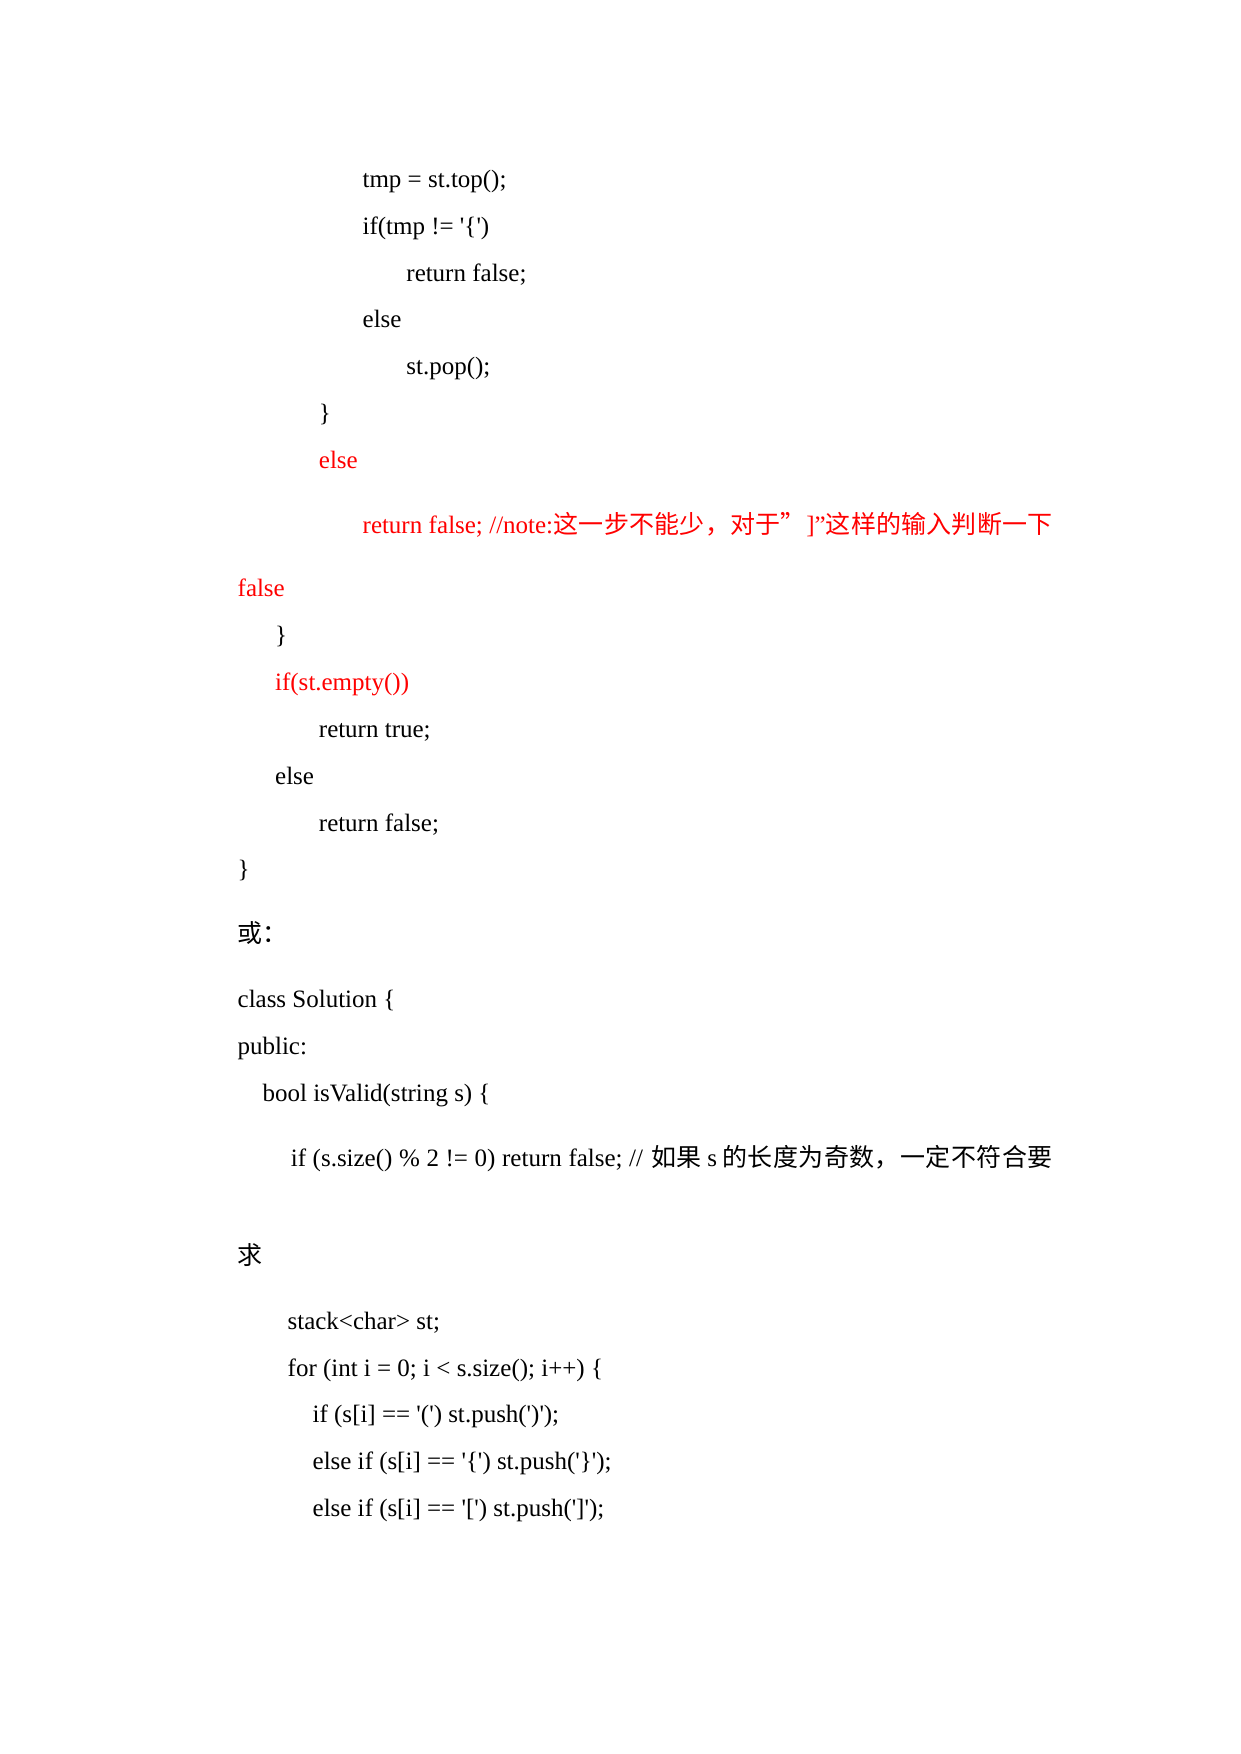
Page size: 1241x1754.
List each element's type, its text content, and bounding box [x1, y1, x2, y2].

text else [237, 759, 1053, 791]
text public: [237, 1029, 1053, 1062]
text if(tmp != '{') [237, 209, 1053, 241]
text } [237, 396, 1053, 429]
text else [237, 443, 1053, 476]
text stack<char> st; [237, 1304, 1053, 1336]
text } [237, 853, 1053, 885]
text if(st.empty()) [237, 665, 1053, 698]
text if (s[i] == '(') st.push(')'); [237, 1398, 1053, 1430]
text return false; [237, 256, 1053, 288]
text class Solution { [237, 983, 1053, 1015]
text st.pop(); [237, 349, 1053, 382]
text else [237, 303, 1053, 335]
text else if (s[i] == '{') st.push('}'); [237, 1444, 1053, 1477]
text for (int i = 0; i < s.size(); i++) { [237, 1351, 1053, 1383]
text if (s.size() % 2 != 0) return false; // 如果s的长度为奇数，一定不符合要求 [237, 1123, 1053, 1286]
text bool isValid(string s) { [237, 1076, 1053, 1109]
text return false; //note:这一步不能少，对于”]”这样的输入判断一下false [237, 490, 1053, 604]
text return false; [237, 806, 1053, 838]
text tmp = st.top(); [237, 162, 1053, 194]
text else if (s[i] == '[') st.push(']'); [237, 1491, 1053, 1524]
text 或： [237, 899, 1053, 964]
text return true; [237, 712, 1053, 744]
text } [237, 618, 1053, 651]
